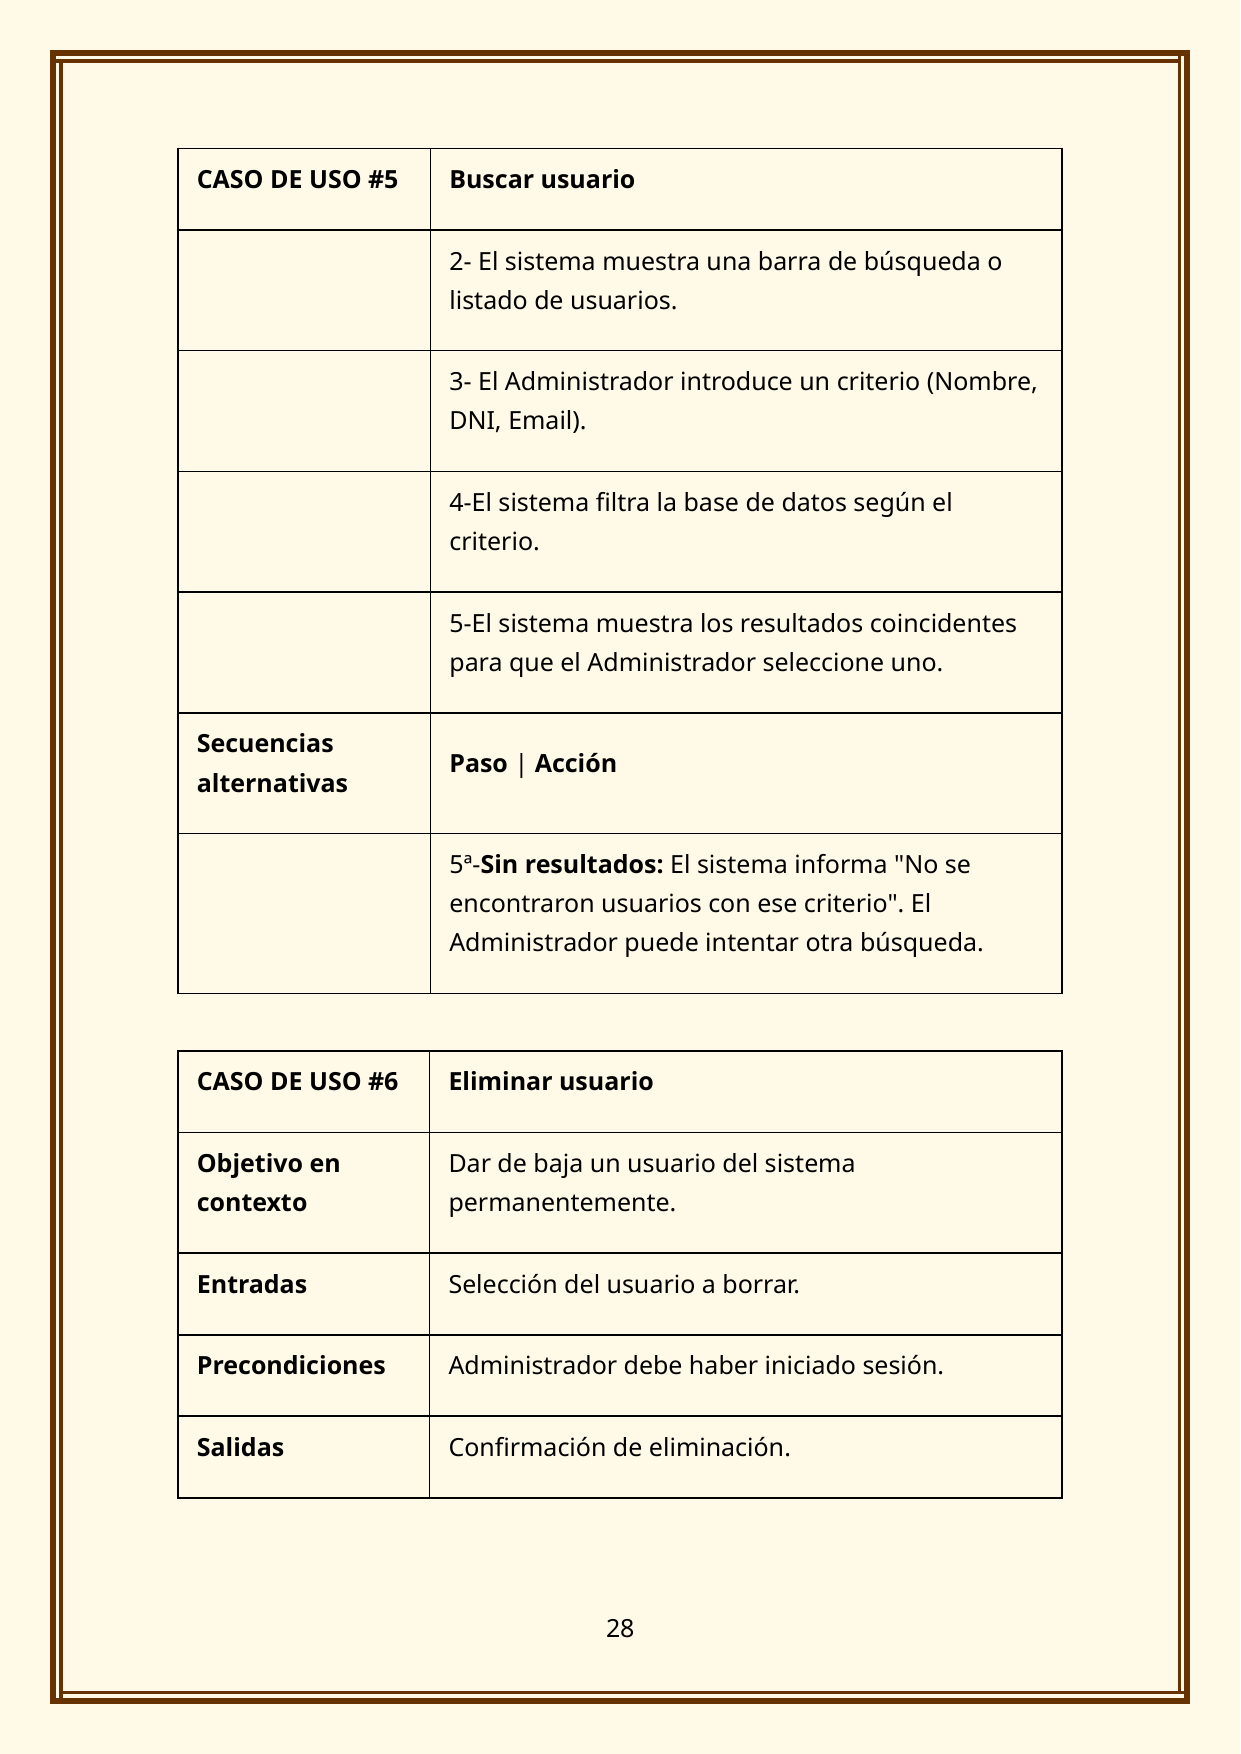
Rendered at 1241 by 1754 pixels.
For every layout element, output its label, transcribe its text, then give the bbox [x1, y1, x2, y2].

table_cell [179, 834, 430, 993]
table_cell Secuencias alternativas [179, 714, 430, 833]
table_cell Salidas [179, 1417, 429, 1497]
table_cell Paso | Acción [431, 714, 1061, 833]
table_cell [179, 231, 430, 350]
table_cell Administrador debe haber iniciado sesión. [430, 1336, 1061, 1415]
table_cell 4-El sistema filtra la base de datos según el criterio. [431, 472, 1061, 591]
table_cell 5-El sistema muestra los resultados coincidentes para que el Administrador seleccione uno. [431, 593, 1061, 712]
table_header Buscar usuario [431, 149, 1061, 229]
table_cell Dar de baja un usuario del sistema permanentemente. [430, 1133, 1061, 1252]
table_header CASO DE USO #5 [179, 149, 430, 229]
table_cell 3- El Administrador introduce un criterio (Nombre, DNI, Email). [431, 351, 1061, 471]
table_cell 5ª-Sin resultados: El sistema informa "No se encontraron usuarios con ese criterio". El Administrador puede intentar otra búsqueda. [431, 834, 1061, 993]
table_cell Selección del usuario a borrar. [430, 1254, 1061, 1334]
table_cell Objetivo en contexto [179, 1133, 429, 1252]
table_cell Precondiciones [179, 1336, 429, 1415]
table_header Eliminar usuario [430, 1052, 1061, 1132]
table_header CASO DE USO #6 [179, 1052, 429, 1132]
table_cell [179, 472, 430, 591]
table_cell 2- El sistema muestra una barra de búsqueda o listado de usuarios. [431, 231, 1061, 350]
table_cell [179, 593, 430, 712]
table_cell Confirmación de eliminación. [430, 1417, 1061, 1497]
table_cell [179, 351, 430, 471]
table_cell Entradas [179, 1254, 429, 1334]
